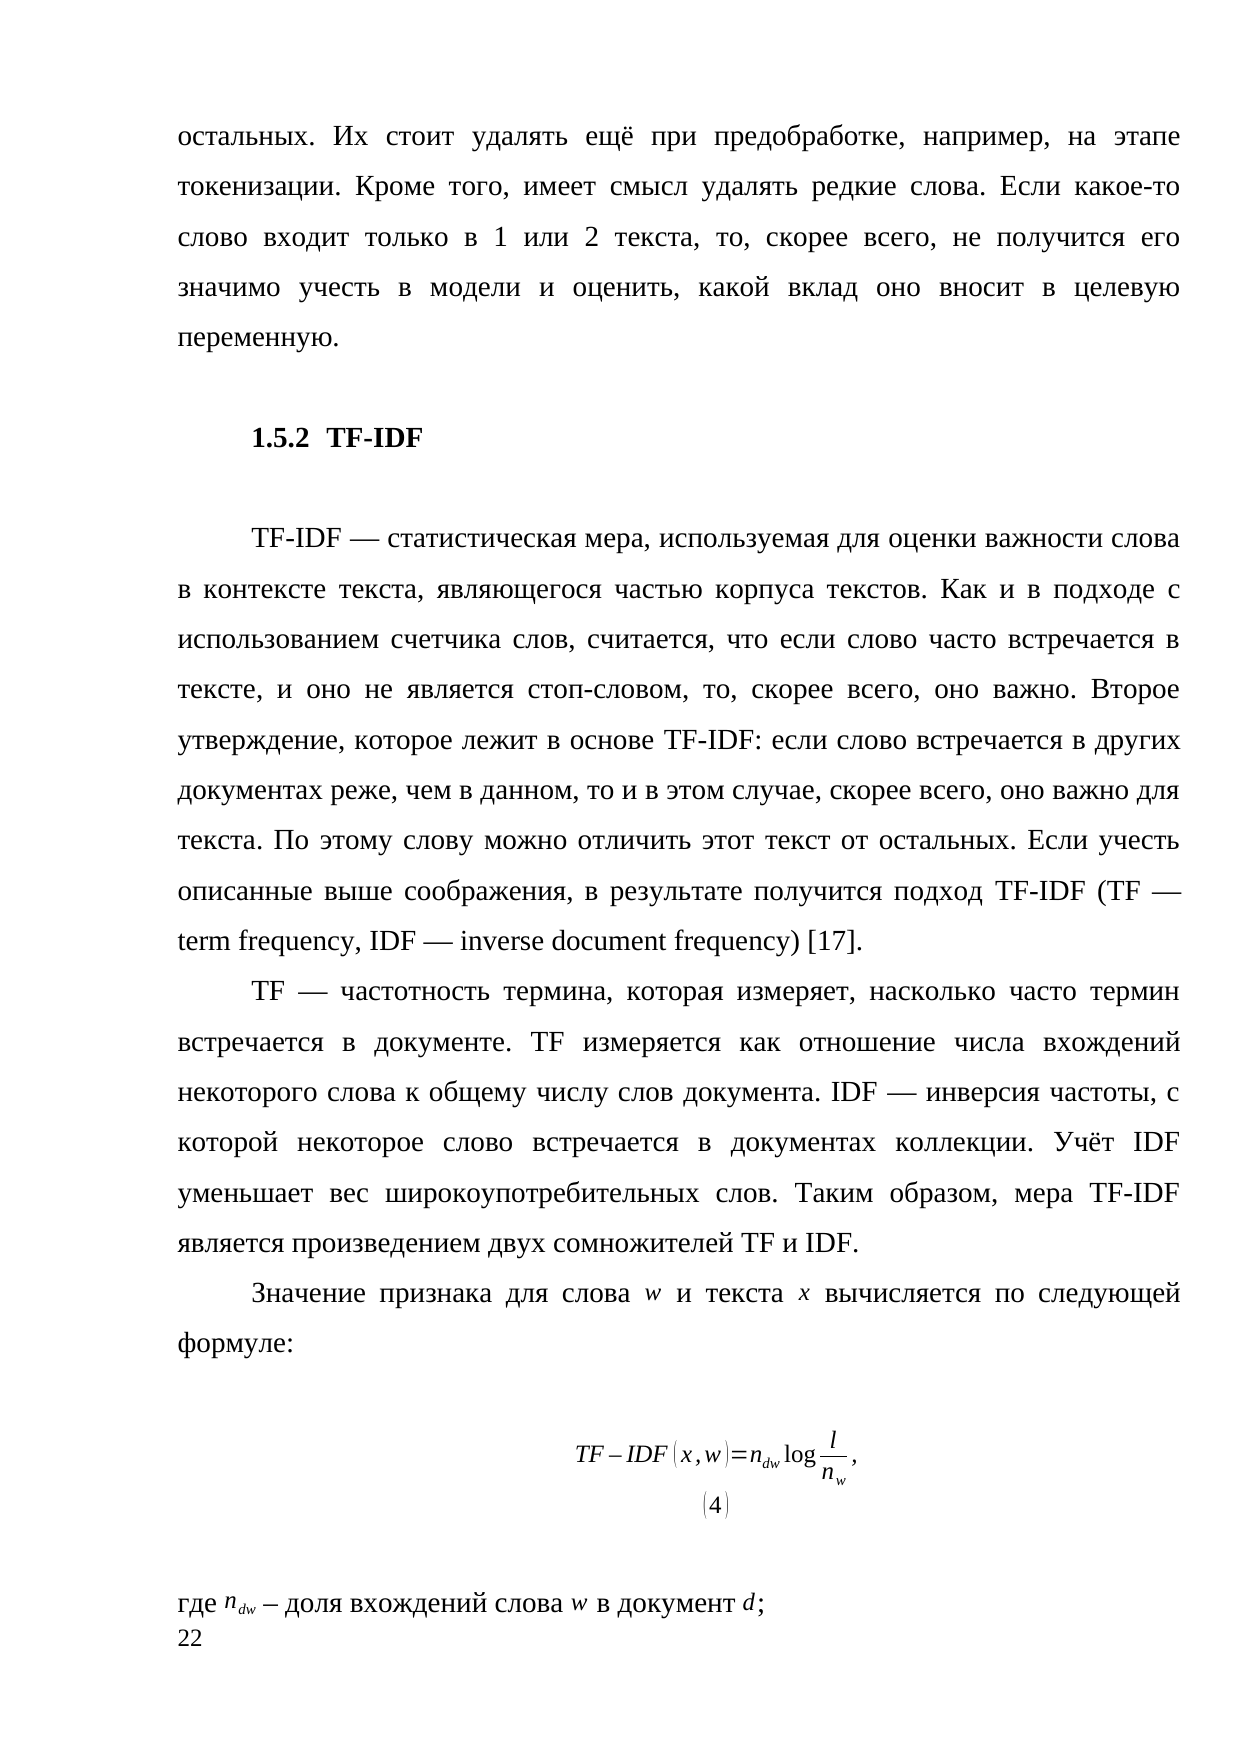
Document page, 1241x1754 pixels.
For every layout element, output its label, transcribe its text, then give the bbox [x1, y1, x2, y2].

subtitle TF-IDF [251, 420, 1181, 453]
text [177, 118, 1181, 353]
text Значение признака для слова и текста вычисляется по следующей формуле: [177, 1275, 1181, 1359]
text TF-IDF — статистическая мера, используемая для оценки важности слова в контексте текста, являющегося частью корпуса текстов. Как и в подходе с использованием счетчика слов, считается, что если слово часто встречается в тексте, и оно не является стоп-словом, то, скорее всего, оно важно. Второе утверждение, которое лежит в основе TF-IDF: если слово встречается в других документах реже, чем в данном, то и в этом случае, скорее всего, оно важно для текста. По этому слову можно отличить этот текст от остальных. Если учесть описанные выше соображения, в результате получится подход TF-IDF (TF — term frequency, IDF — inverse document frequency) [17]. [177, 521, 1181, 957]
text TF — частотность термина, которая измеряет, насколько часто термин встречается в документе. TF измеряется как отношение числа вхождений некоторого слова к общему числу слов документа. IDF — инверсия частоты, с которой некоторое слово встречается в документах коллекции. Учёт IDF уменьшает вес широкоупотребительных слов. Таким образом, мера TF-IDF является произведением двух сомножителей TF и IDF. [177, 973, 1181, 1258]
text где – доля вхождений слова в документ ; [177, 1586, 1181, 1619]
